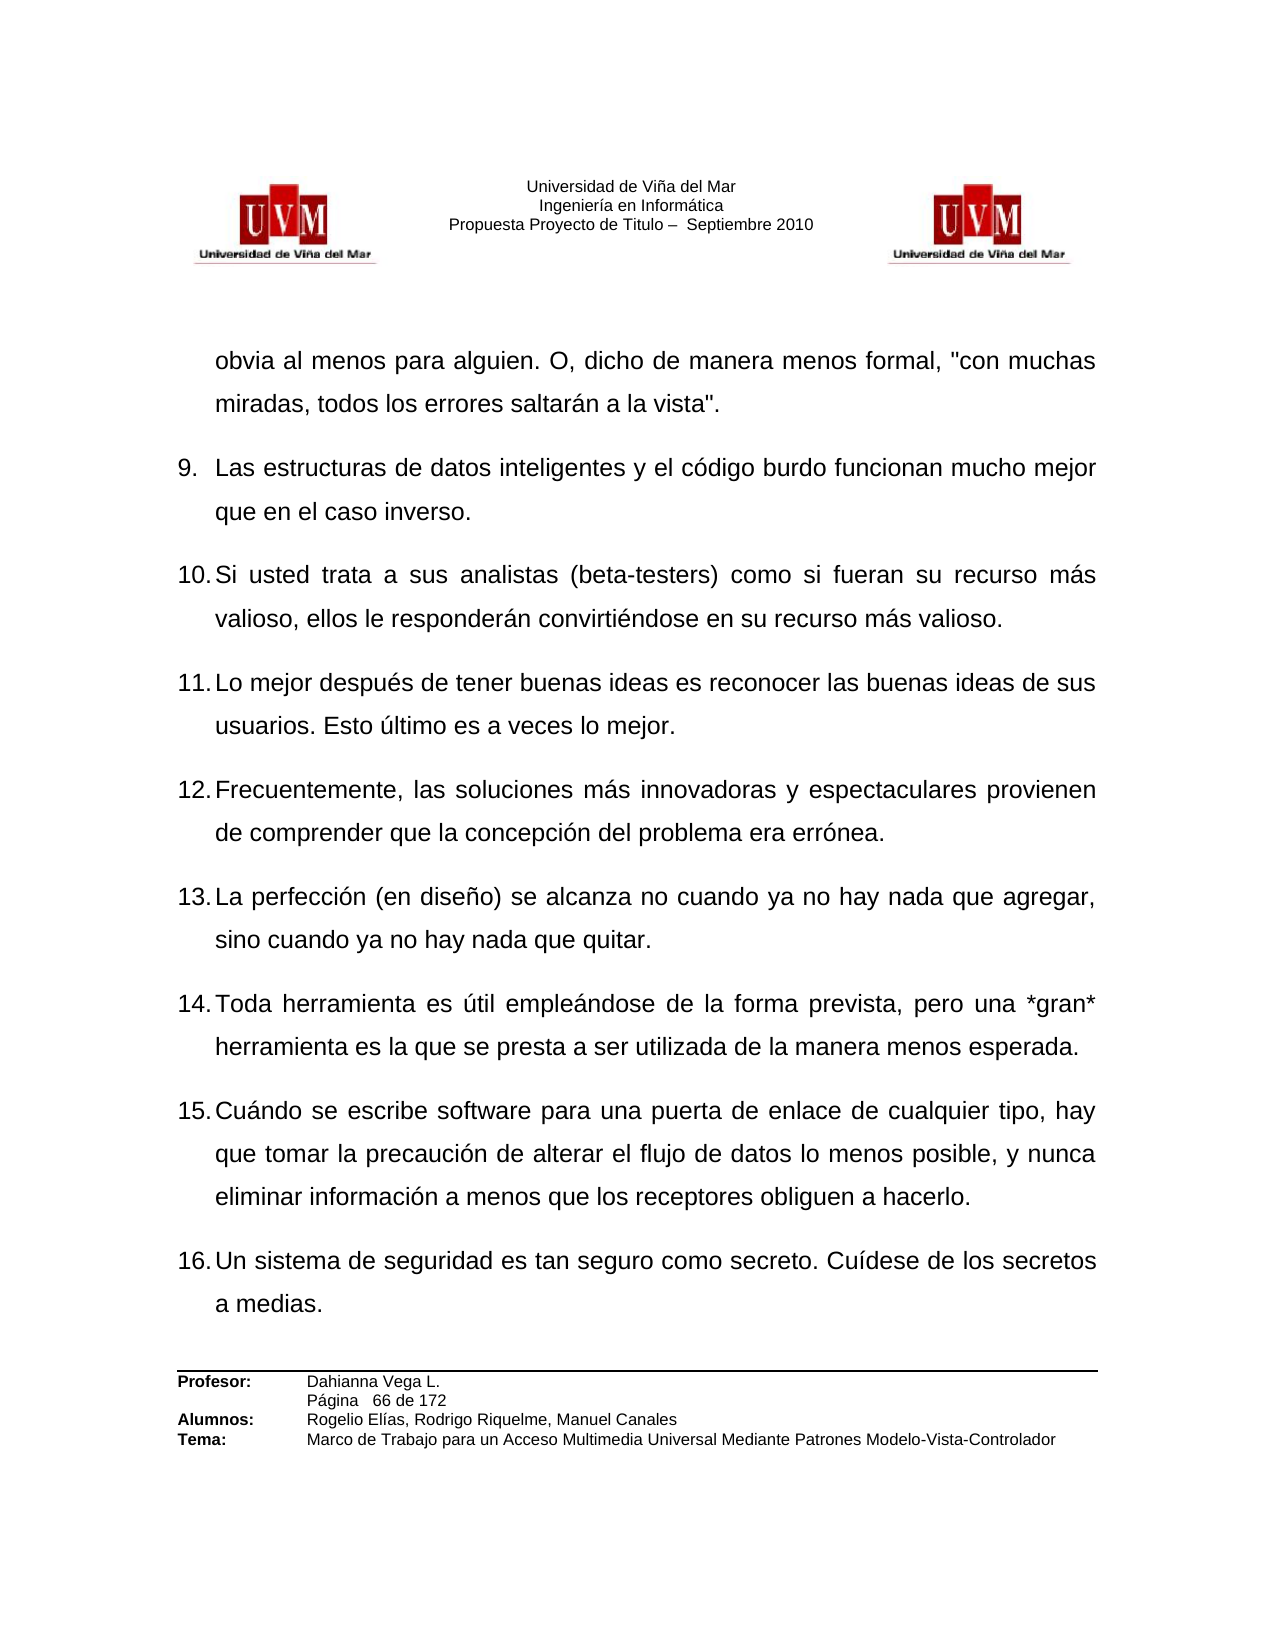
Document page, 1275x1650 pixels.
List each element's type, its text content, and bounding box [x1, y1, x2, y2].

list Frecuentemente, las soluciones más innovadoras y espectaculares provienen de comprender que la concepción del problema era errónea. [177, 775, 1098, 847]
list Las estructuras de datos inteligentes y el código burdo funcionan mucho mejor que en el caso inverso. [177, 453, 1098, 525]
list La perfección (en diseño) se alcanza no cuando ya no hay nada que agregar, sino cuando ya no hay nada que quitar. [177, 882, 1098, 954]
picture [871, 176, 1084, 267]
list Cuándo se escribe software para una puerta de enlace de cualquier tipo, hay que tomar la precaución de alterar el flujo de datos lo menos posible, y nunca eliminar información a menos que los receptores obliguen a hacerlo. [177, 1096, 1098, 1211]
picture [177, 176, 390, 267]
list Toda herramienta es útil empleándose de la forma prevista, pero una *gran* herramienta es la que se presta a ser utilizada de la manera menos esperada. [177, 989, 1098, 1061]
list Un sistema de seguridad es tan seguro como secreto. Cuídese de los secretos a medias. [177, 1246, 1098, 1318]
list Si usted trata a sus analistas (beta-testers) como si fueran su recurso más valioso, ellos le responderán convirtiéndose en su recurso más valioso. [177, 561, 1098, 632]
list Lo mejor después de tener buenas ideas es reconocer las buenas ideas de sus usuarios. Esto último es a veces lo mejor. [177, 668, 1098, 739]
